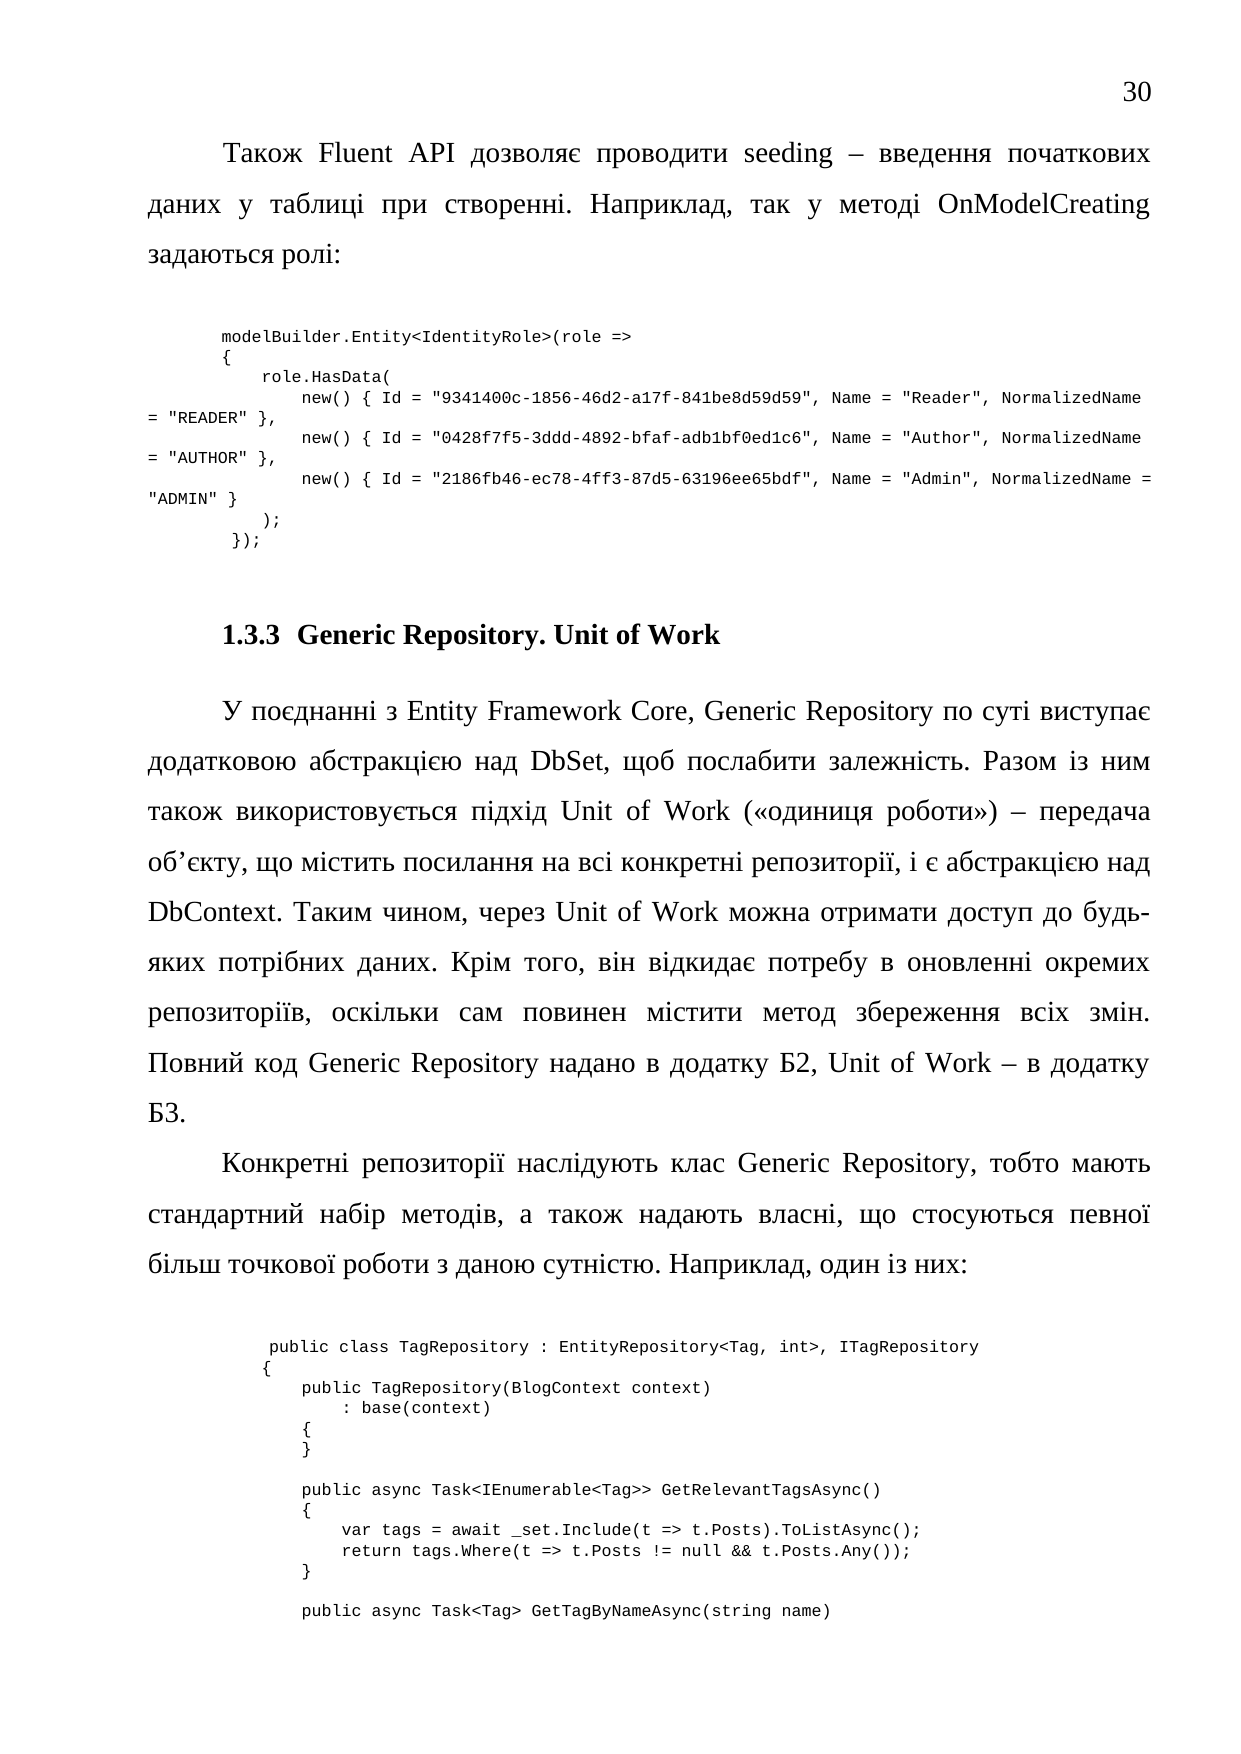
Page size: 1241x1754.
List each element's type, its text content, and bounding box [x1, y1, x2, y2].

text public TagRepository(BlogContext context) [148, 1379, 1152, 1398]
text role.HasData( [148, 369, 1152, 388]
text public async Task<IEnumerable<Tag>> GetRelevantTagsAsync() [148, 1481, 1152, 1500]
subtitle Generic Repository. Unit of Work [222, 617, 1152, 651]
text { [148, 1359, 1152, 1378]
text modelBuilder.Entity<IdentityRole>(role => [148, 328, 1152, 347]
text new() { Id = "0428f7f5-3ddd-4892-bfaf-adb1bf0ed1c6", Name = "Author", NormalizedName = "AUTHOR" }, [148, 430, 1152, 469]
text Також Fluent API дозволяє проводити seeding – введення початкових даних у таблиці при створенні. Наприклад, так у методі OnModelCreating задаються ролі: [148, 135, 1152, 269]
text } [148, 1562, 1152, 1581]
text public async Task<Tag> GetTagByNameAsync(string name) [148, 1603, 1152, 1622]
text : base(context) [148, 1400, 1152, 1419]
text }); [148, 531, 1152, 550]
text Конкретні репозиторії наслідують клас Generic Repository, тобто мають стандартний набір методів, а також надають власні, що стосуються певної більш точкової роботи з даною сутністю. Наприклад, один із них: [148, 1146, 1152, 1280]
text var tags = await _set.Include(t => t.Posts).ToListAsync(); [148, 1522, 1152, 1541]
text return tags.Where(t => t.Posts != null && t.Posts.Any()); [148, 1542, 1152, 1561]
text ); [148, 511, 1152, 530]
text new() { Id = "2186fb46-ec78-4ff3-87d5-63196ee65bdf", Name = "Admin", NormalizedName = "ADMIN" } [148, 470, 1152, 509]
text У поєднанні з Entity Framework Core, Generic Repository по суті виступає додатковою абстракцією над DbSet, щоб послабити залежність. Разом із ним також використовується підхід Unit of Work («одиниця роботи») – передача об’єкту, що містить посилання на всі конкретні репозиторії, і є абстракцією над DbContext. Таким чином, через Unit of Work можна отримати доступ до будь-яких потрібних даних. Крім того, він відкидає потребу в оновленні окремих репозиторіїв, оскільки сам повинен містити метод збереження всіх змін. Повний код Generic Repository надано в додатку Б2, Unit of Work – в додатку Б3. [148, 693, 1152, 1129]
text } [148, 1441, 1152, 1459]
text public class TagRepository : EntityRepository<Tag, int>, ITagRepository [148, 1338, 1152, 1357]
text { [148, 1501, 1152, 1520]
text { [148, 348, 1152, 367]
text new() { Id = "9341400c-1856-46d2-a17f-841be8d59d59", Name = "Reader", NormalizedName = "READER" }, [148, 389, 1152, 428]
text { [148, 1420, 1152, 1439]
